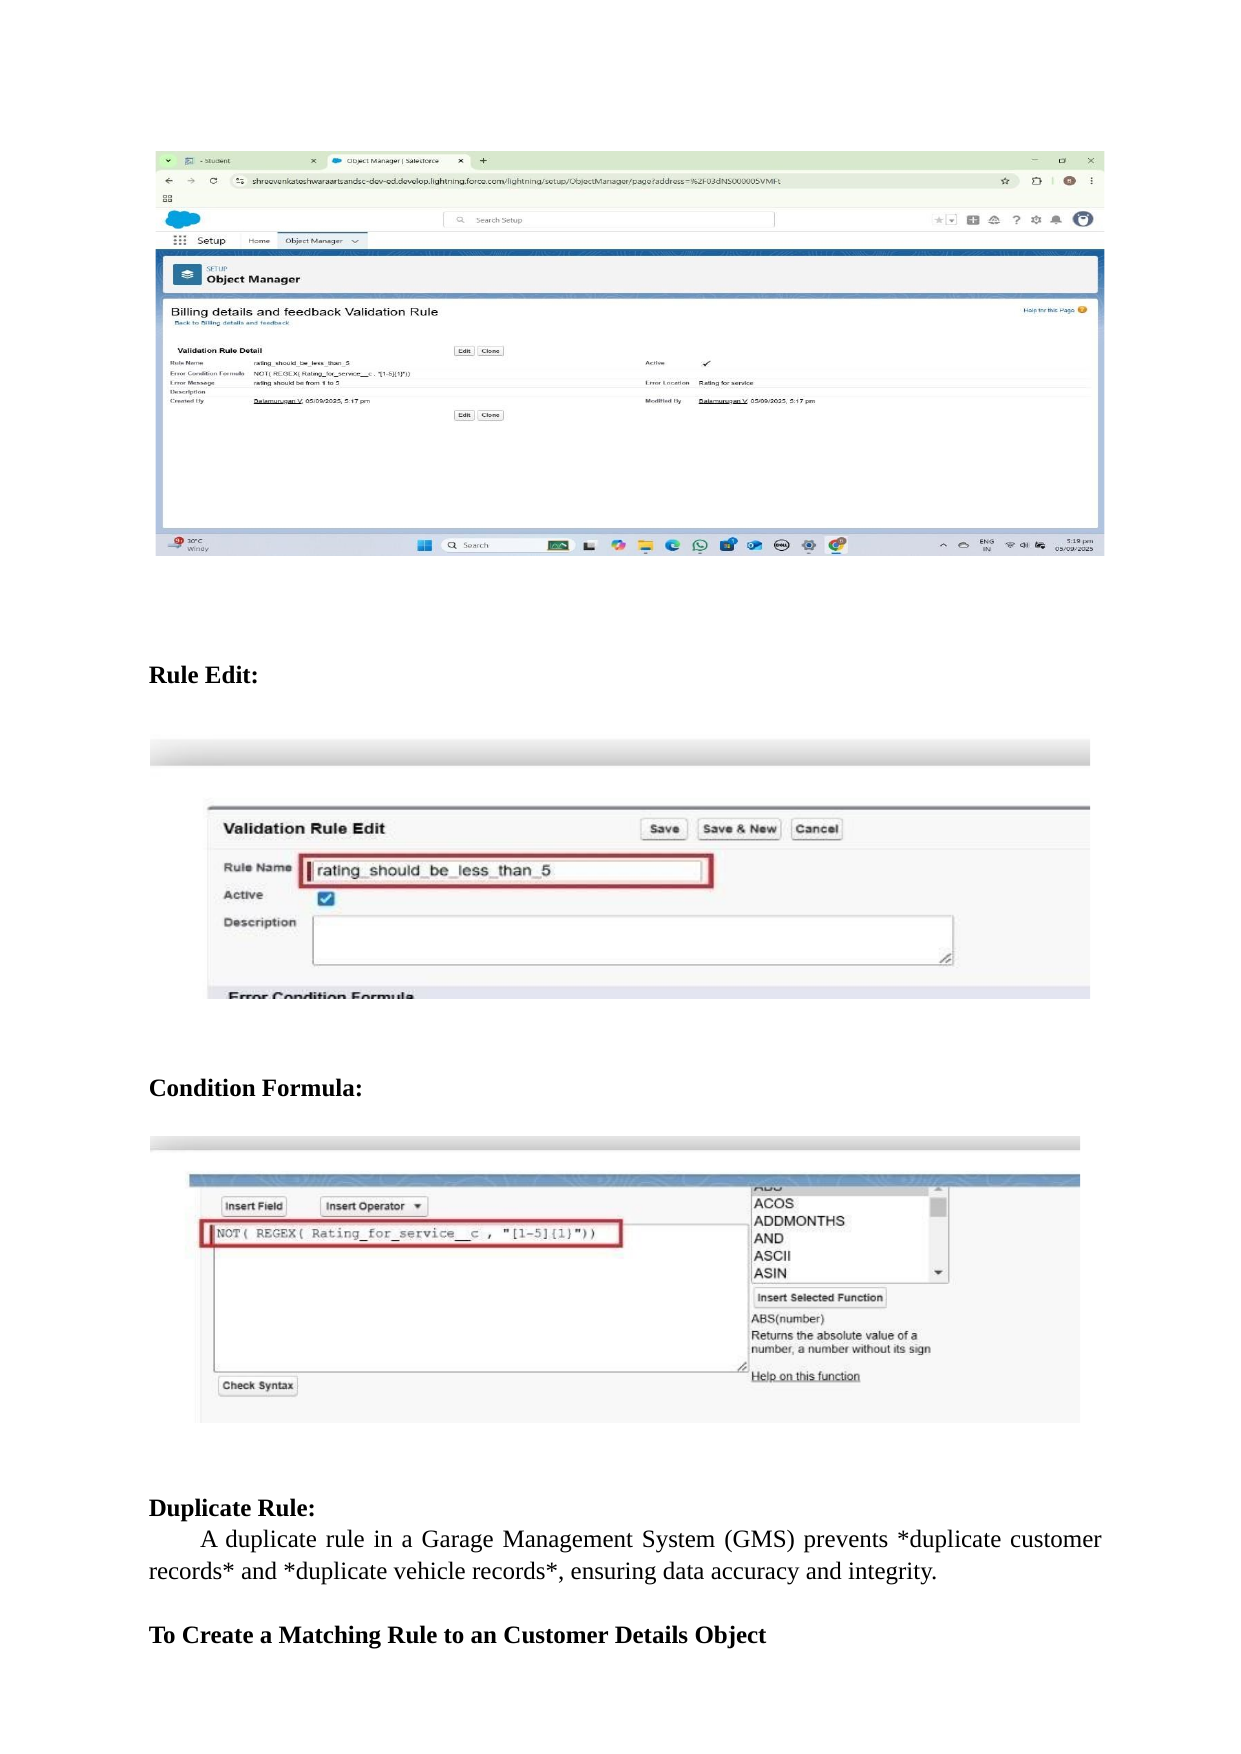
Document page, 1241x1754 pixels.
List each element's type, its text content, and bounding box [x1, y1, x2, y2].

picture [155, 151, 1105, 556]
text Rule Edit: [148, 660, 1104, 689]
picture [150, 1136, 1081, 1423]
text A duplicate rule in a Garage Management System (GMS) prevents *duplicate customer records* and *duplicate vehicle records*, ensuring data accuracy and integrity. [148, 1524, 1103, 1585]
text To Create a Matching Rule to an Customer Details Object [148, 1620, 1104, 1649]
text Duplicate Rule: [148, 1493, 1104, 1521]
text Condition Formula: [148, 1073, 1104, 1102]
picture [150, 734, 1091, 999]
